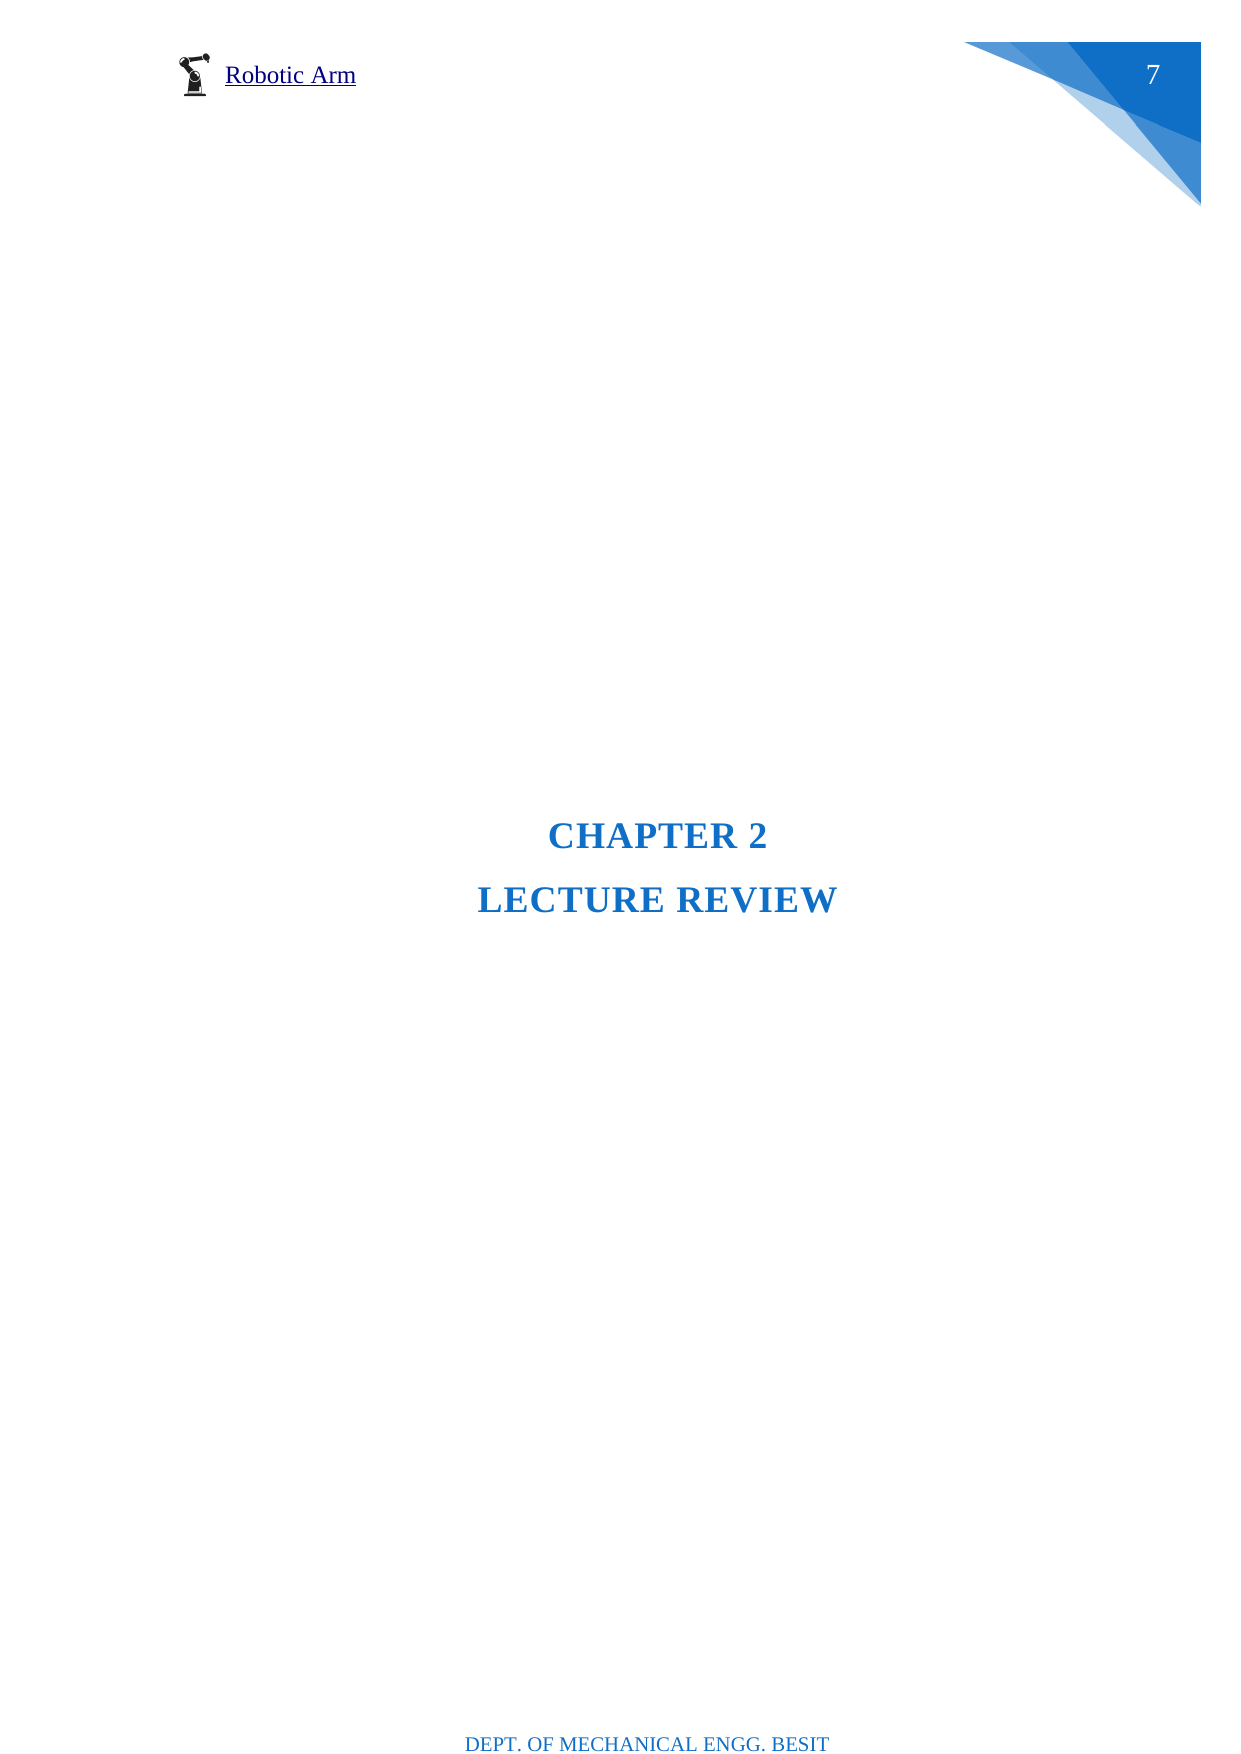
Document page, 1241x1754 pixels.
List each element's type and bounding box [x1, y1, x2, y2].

picture [172, 52, 213, 97]
picture [963, 42, 1201, 206]
